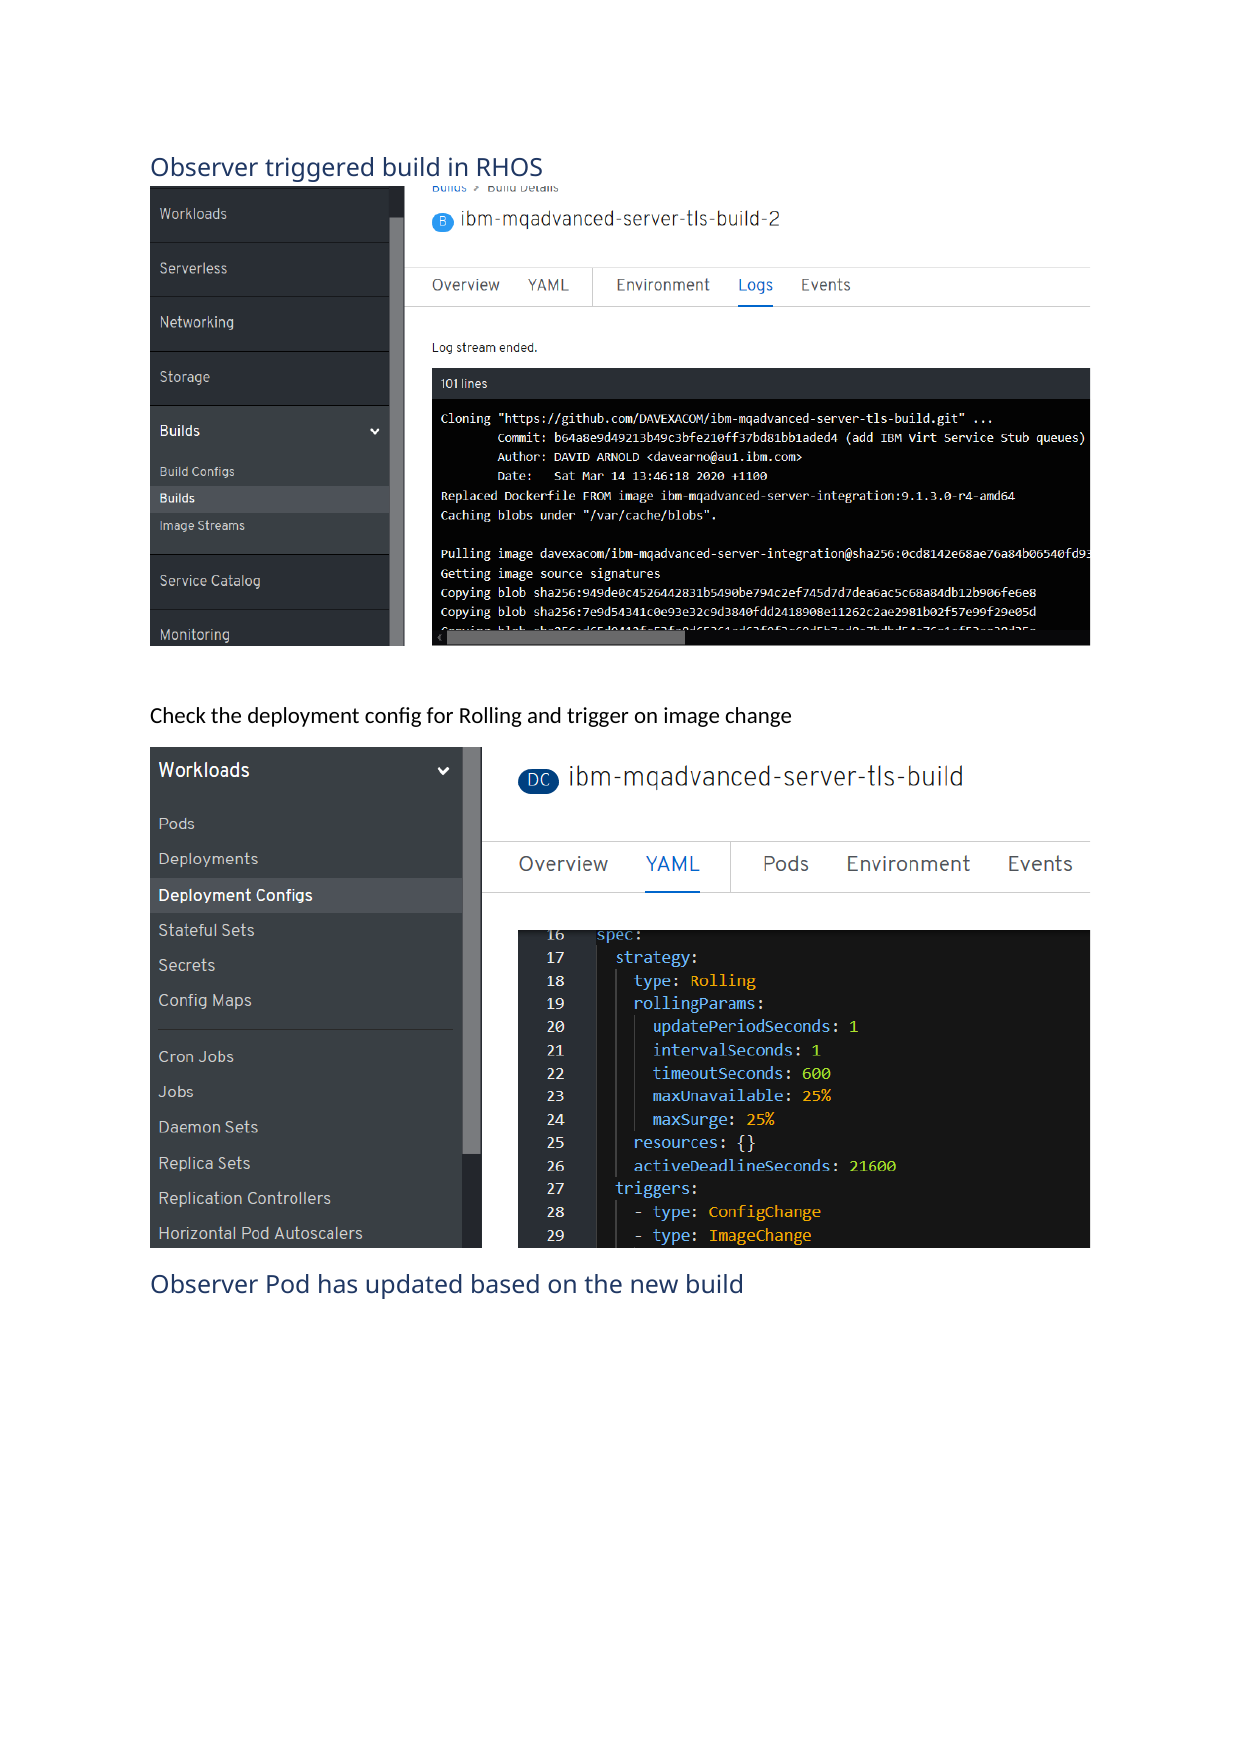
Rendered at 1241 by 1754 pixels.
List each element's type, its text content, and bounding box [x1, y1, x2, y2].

text Check the deployment config for Rolling and trigger on image change [150, 701, 1090, 729]
subtitle Observer triggered build in RHOS [150, 150, 1090, 184]
picture [150, 747, 1091, 1248]
subtitle Observer Pod has updated based on the new build [150, 1266, 1090, 1300]
picture [150, 186, 1091, 646]
